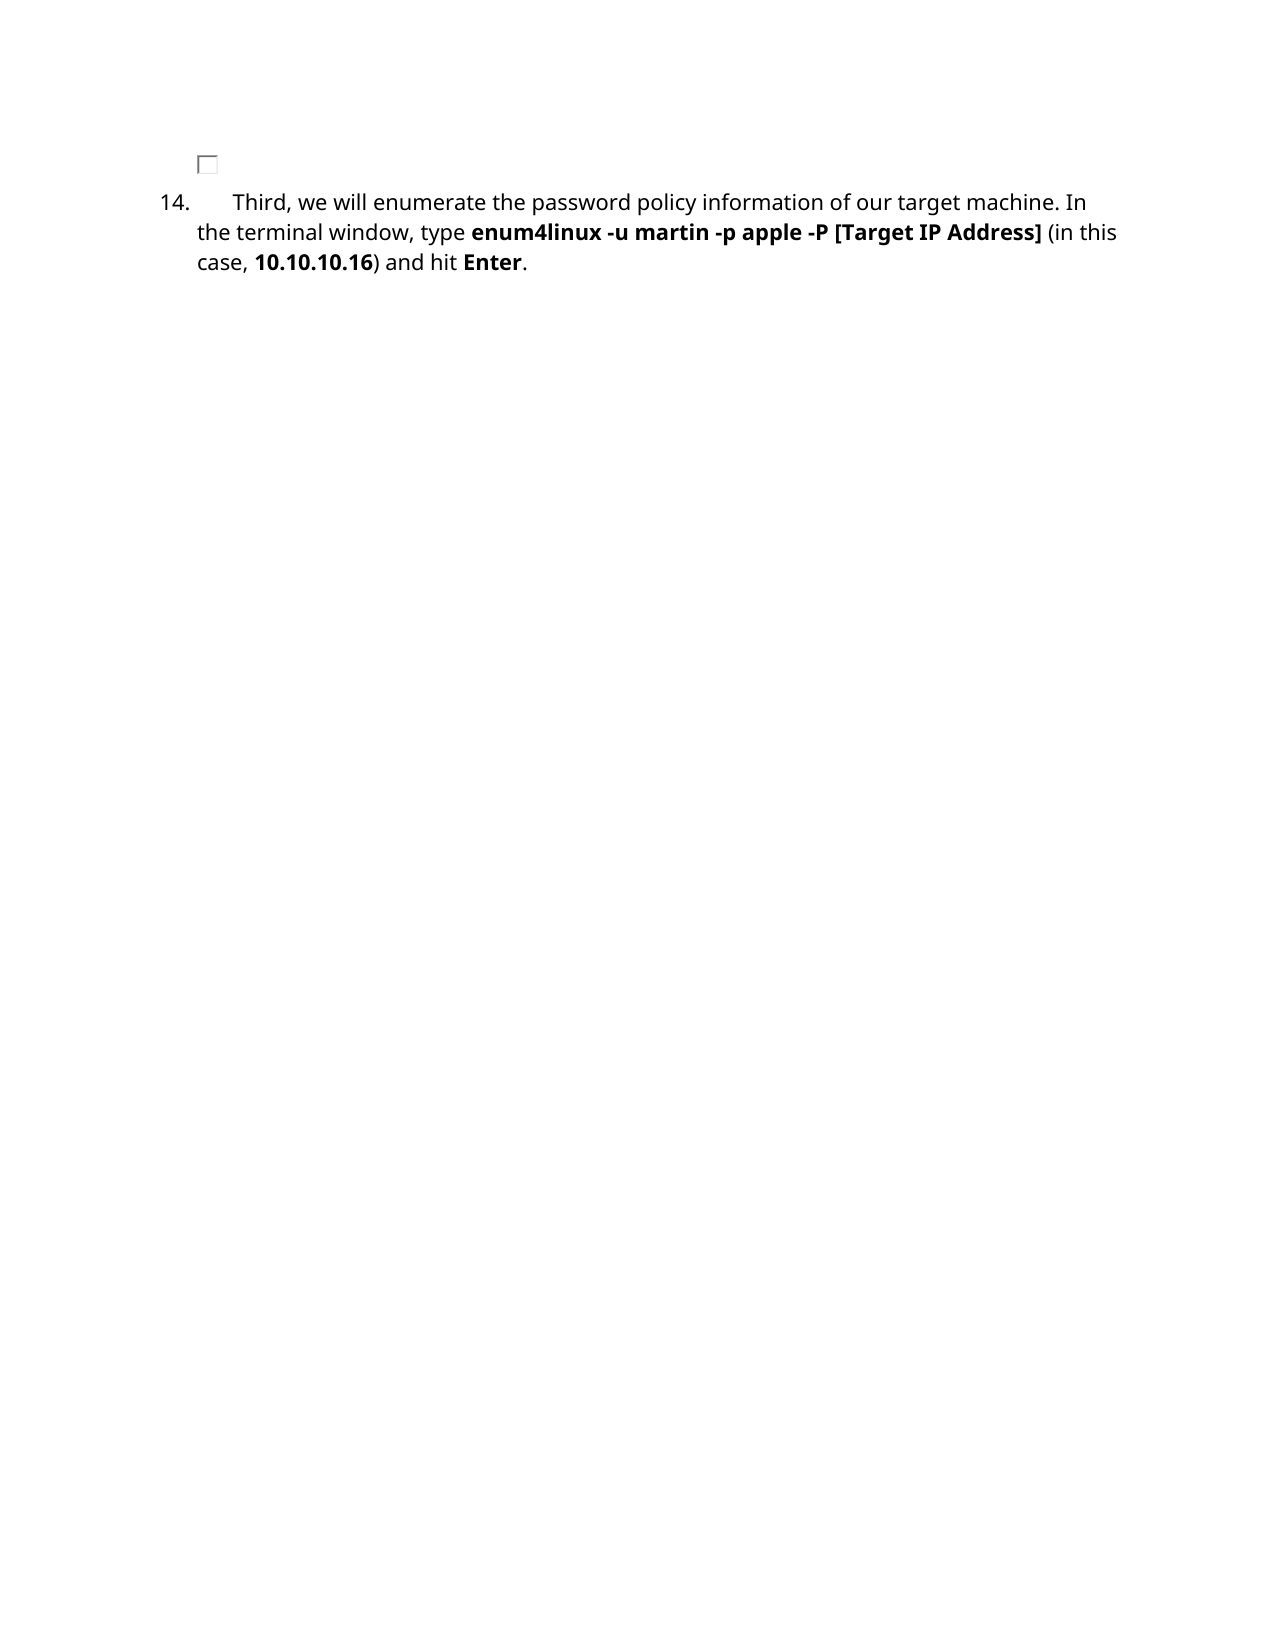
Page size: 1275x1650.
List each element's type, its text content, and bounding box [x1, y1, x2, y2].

list Third, we will enumerate the password policy information of our target machine. In the terminal window, type enum4linux -u martin -p apple -P [Target IP Address] (in this case, 10.10.10.16) and hit Enter. [159, 150, 1125, 276]
